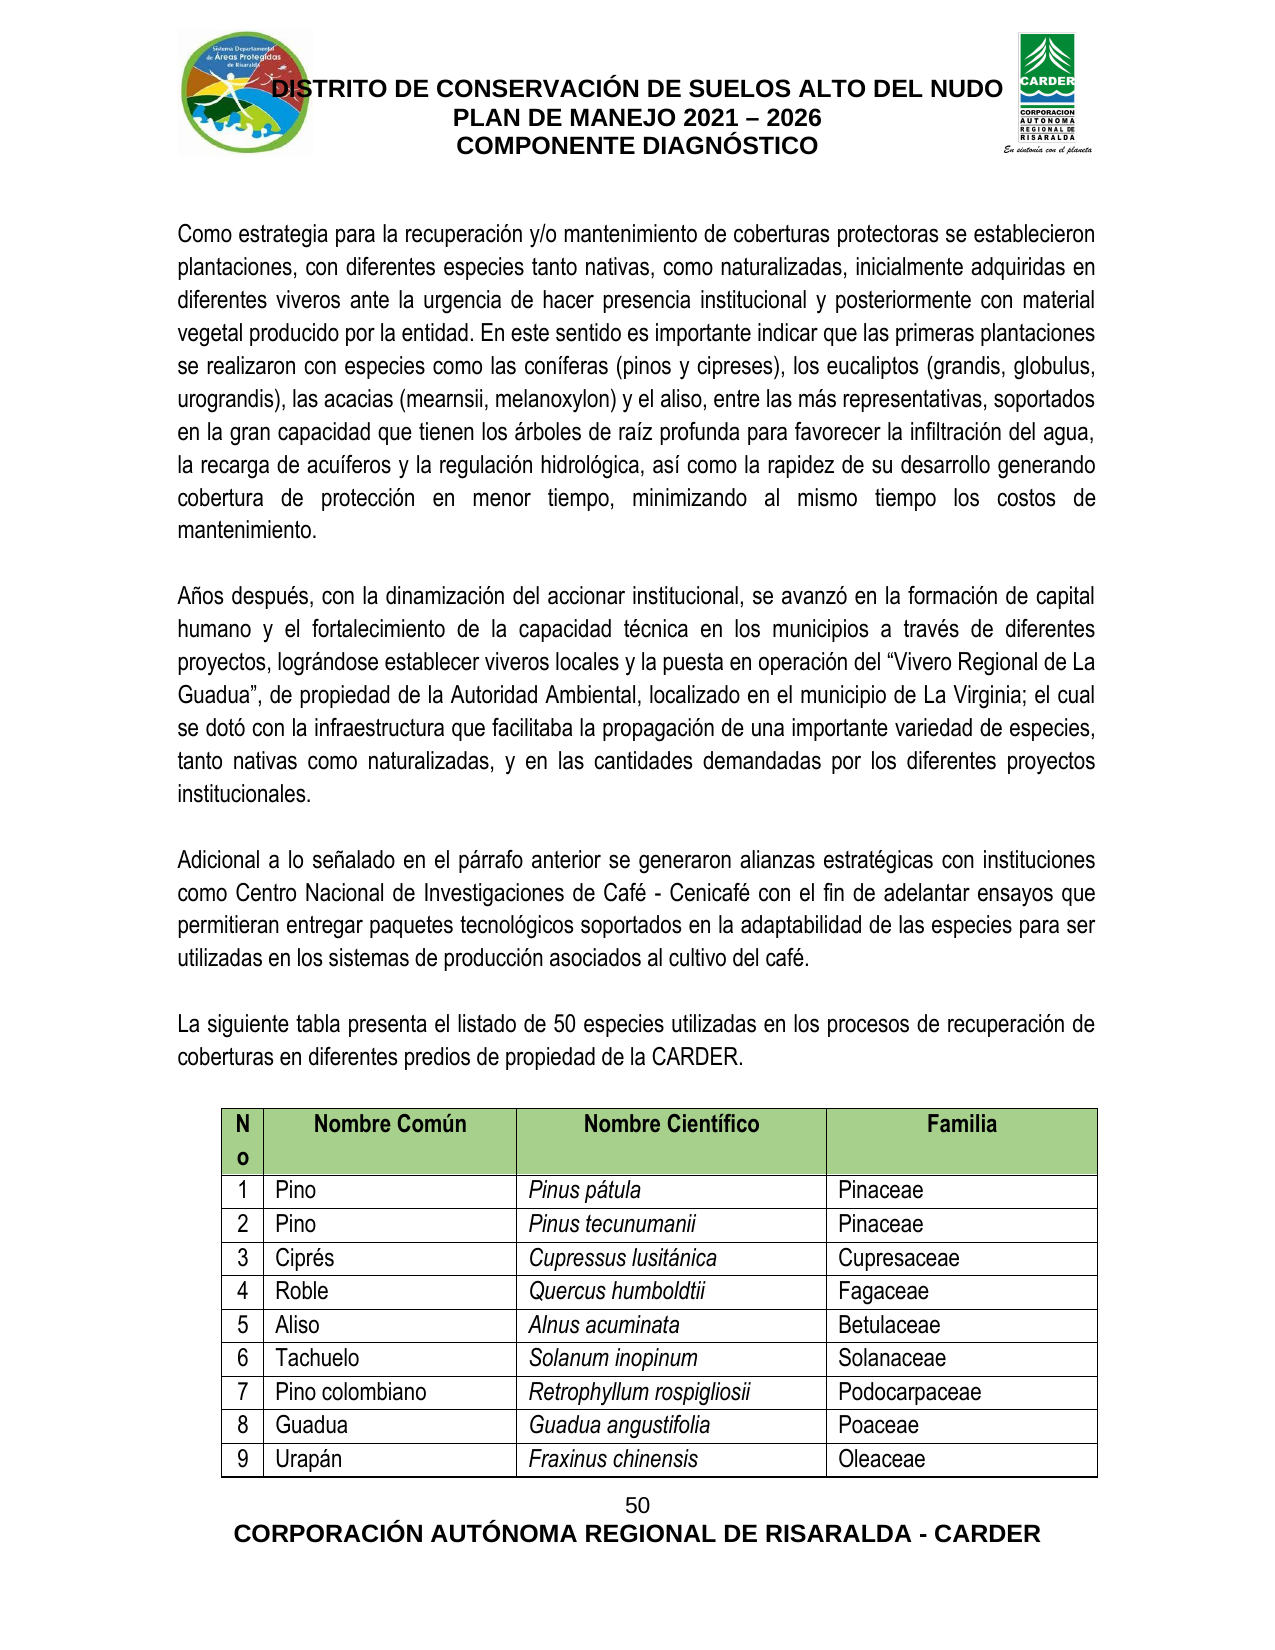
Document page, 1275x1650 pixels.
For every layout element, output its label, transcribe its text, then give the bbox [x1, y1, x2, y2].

picture [998, 25, 1098, 164]
table_cell Tachuelo [264, 1343, 516, 1376]
table_cell Roble [264, 1276, 516, 1309]
table_cell Podocarpaceae [827, 1377, 1097, 1409]
table_cell Pino [264, 1209, 516, 1242]
table_header Familia [827, 1109, 1097, 1174]
table_cell 9 [222, 1444, 263, 1476]
table_cell Fraxinus chinensis [517, 1444, 826, 1476]
table_cell Pino colombiano [264, 1377, 516, 1409]
table_cell Pinus pátula [517, 1176, 826, 1208]
picture [177, 29, 314, 158]
table_cell Betulaceae [827, 1310, 1097, 1342]
table_cell 1 [222, 1176, 263, 1208]
table_cell Solanum inopinum [517, 1343, 826, 1376]
table_cell Cupressus lusitánica [517, 1243, 826, 1275]
table_cell Solanaceae [827, 1343, 1097, 1376]
table_header Nombre Común [264, 1109, 516, 1174]
table_cell Pino [264, 1176, 516, 1208]
table_cell 6 [222, 1343, 263, 1376]
text Adicional a lo señalado en el párrafo anterior se generaron alianzas estratégicas con instituciones como Centro Nacional de Investigaciones de Café - Cenicafé con el fin de adelantar ensayos que permitieran entregar paquetes tecnológicos soportados en la adaptabilidad de las especies para ser utilizadas en los sistemas de producción asociados al cultivo del café. [177, 845, 1098, 972]
table_cell Oleaceae [827, 1444, 1097, 1476]
table_cell Guadua angustifolia [517, 1410, 826, 1443]
table_cell 7 [222, 1377, 263, 1409]
table_cell Pinus tecunumanii [517, 1209, 826, 1242]
table_cell Fagaceae [827, 1276, 1097, 1309]
table_cell Ciprés [264, 1243, 516, 1275]
table_cell Cupresaceae [827, 1243, 1097, 1275]
table_cell Quercus humboldtii [517, 1276, 826, 1309]
text Años después, con la dinamización del accionar institucional, se avanzó en la formación de capital humano y el fortalecimiento de la capacidad técnica en los municipios a través de diferentes proyectos, lográndose establecer viveros locales y la puesta en operación del “Vivero Regional de La Guadua”, de propiedad de la Autoridad Ambiental, localizado en el municipio de La Virginia; el cual se dotó con la infraestructura que facilitaba la propagación de una importante variedad de especies, tanto nativas como naturalizadas, y en las cantidades demandadas por los diferentes proyectos institucionales. [177, 581, 1098, 807]
table_cell Pinaceae [827, 1209, 1097, 1242]
table_cell Aliso [264, 1310, 516, 1342]
table_cell Urapán [264, 1444, 516, 1476]
table_cell Retrophyllum rospigliosii [517, 1377, 826, 1409]
table_cell 3 [222, 1243, 263, 1275]
table_cell Alnus acuminata [517, 1310, 826, 1342]
table_cell Pinaceae [827, 1176, 1097, 1208]
text Como estrategia para la recuperación y/o mantenimiento de coberturas protectoras se establecieron plantaciones, con diferentes especies tanto nativas, como naturalizadas, inicialmente adquiridas en diferentes viveros ante la urgencia de hacer presencia institucional y posteriormente con material vegetal producido por la entidad. En este sentido es importante indicar que las primeras plantaciones se realizaron con especies como las coníferas (pinos y cipreses), los eucaliptos (grandis, globulus, urograndis), las acacias (mearnsii, melanoxylon) y el aliso, entre las más representativas, soportados en la gran capacidad que tienen los árboles de raíz profunda para favorecer la infiltración del agua, la recarga de acuíferos y la regulación hidrológica, así como la rapidez de su desarrollo generando cobertura de protección en menor tiempo, minimizando al mismo tiempo los costos de mantenimiento. [177, 219, 1098, 544]
table_cell Guadua [264, 1410, 516, 1443]
table_header Nombre Científico [517, 1109, 826, 1174]
table_cell 2 [222, 1209, 263, 1242]
table_cell 5 [222, 1310, 263, 1342]
text La siguiente tabla presenta el listado de 50 especies utilizadas en los procesos de recuperación de coberturas en diferentes predios de propiedad de la CARDER. [177, 1009, 1098, 1071]
table_cell Poaceae [827, 1410, 1097, 1443]
table_cell 8 [222, 1410, 263, 1443]
table_header No [222, 1109, 263, 1174]
table_cell 4 [222, 1276, 263, 1309]
